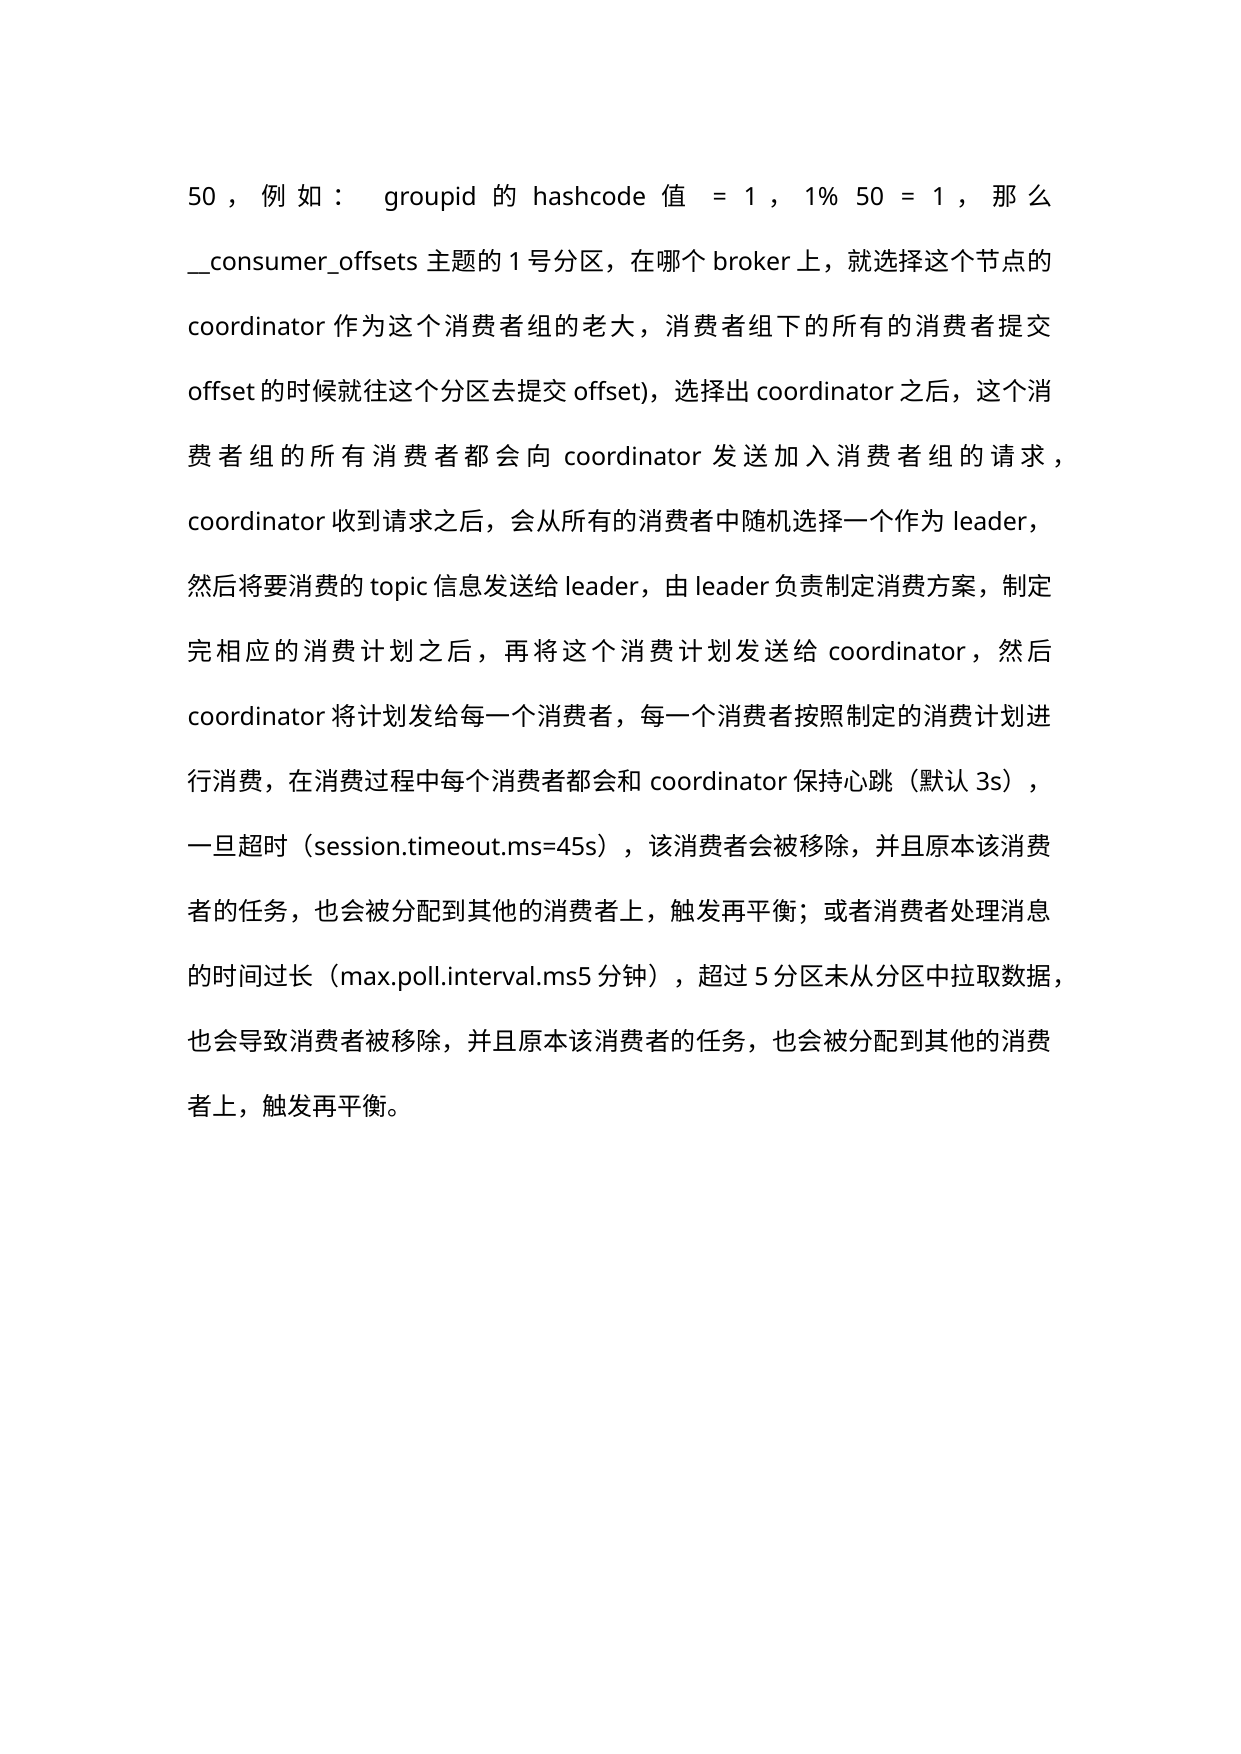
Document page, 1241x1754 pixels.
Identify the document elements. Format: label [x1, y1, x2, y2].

text [187, 162, 1053, 1137]
